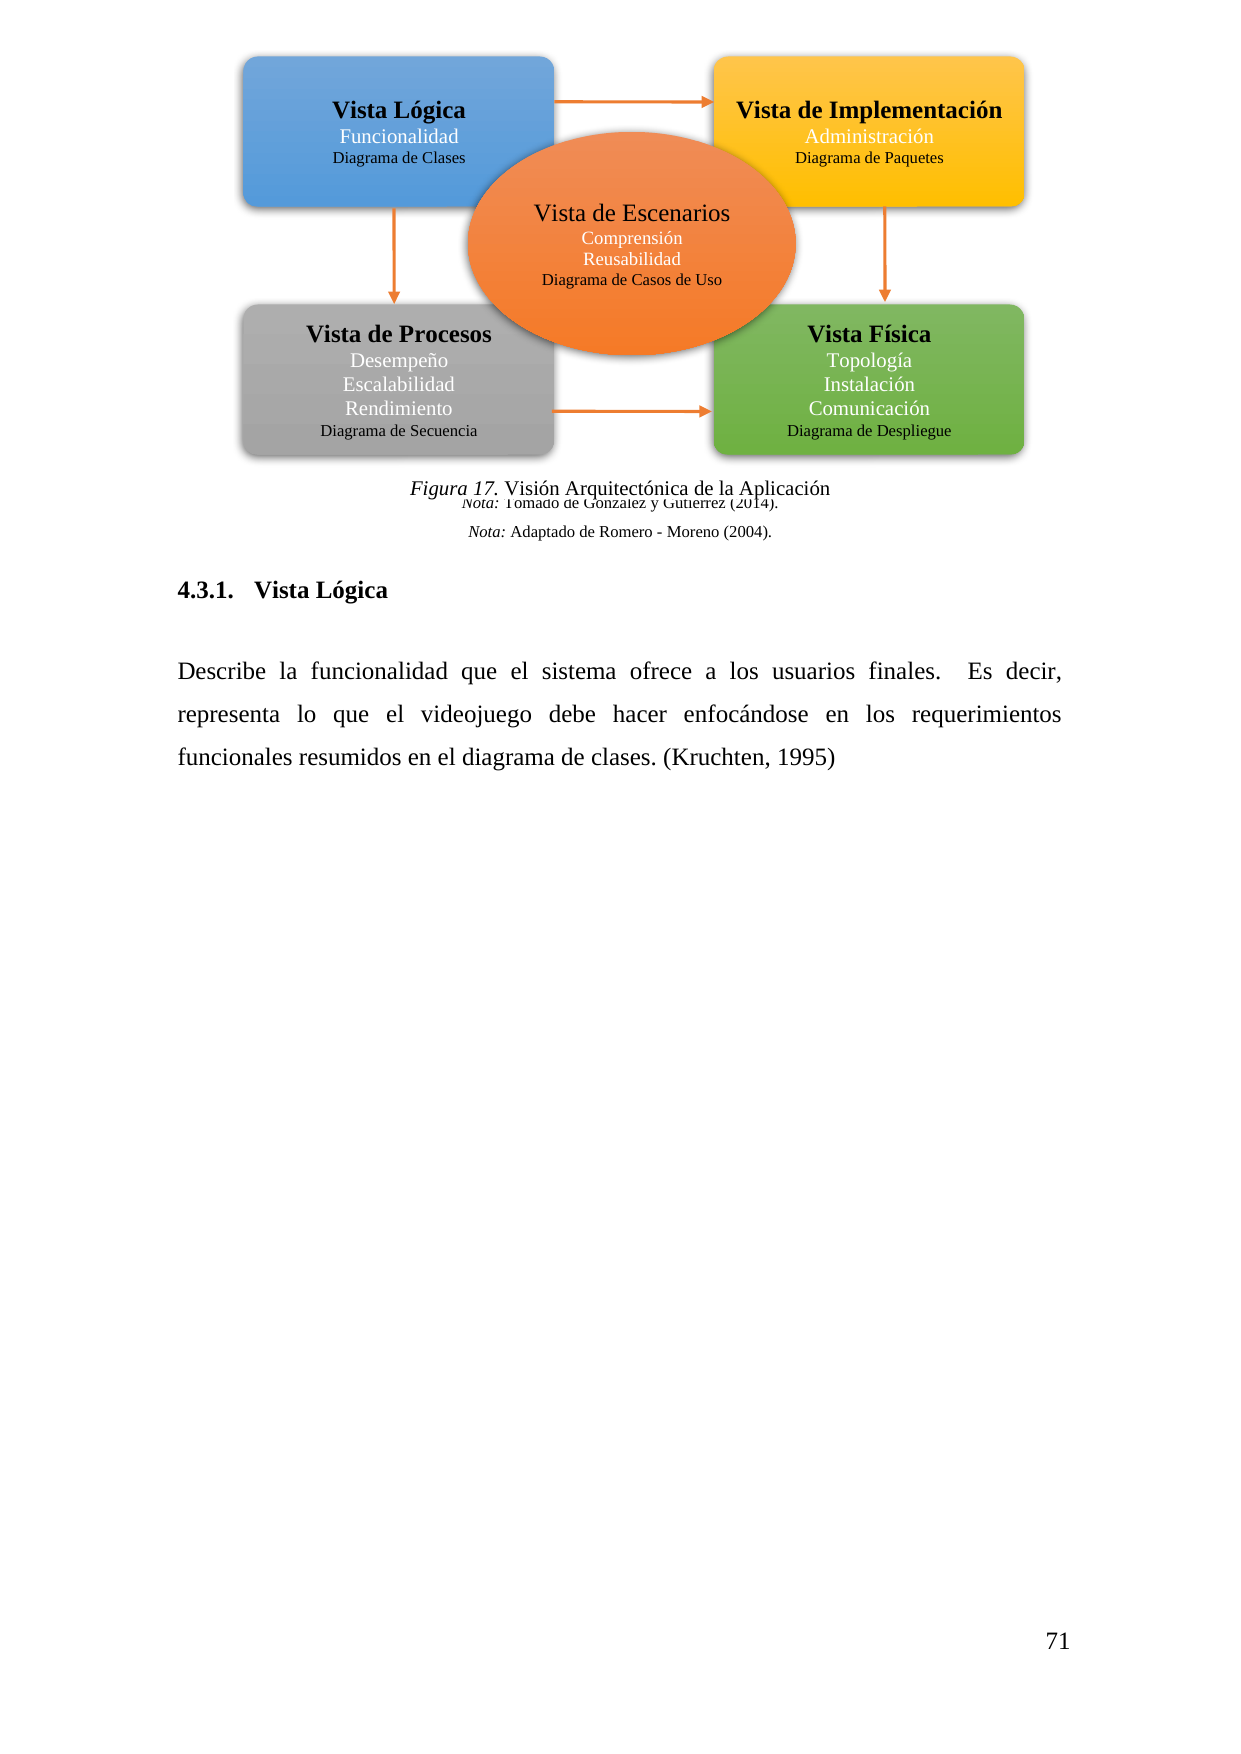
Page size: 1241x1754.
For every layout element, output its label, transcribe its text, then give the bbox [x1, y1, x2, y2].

text Nota: Adaptado de Romero - Moreno (2004). [177, 521, 1063, 541]
text Nota: Tomado de González y Gutiérrez (2014). [177, 493, 1063, 512]
subtitle Vista Lógica [177, 575, 1063, 604]
text Describe la funcionalidad que el sistema ofrece a los usuarios finales. Es decir, representa lo que el videojuego debe hacer enfocándose en los requerimientos funcionales resumidos en el diagrama de clases. (Kruchten, 1995) [177, 656, 1063, 771]
